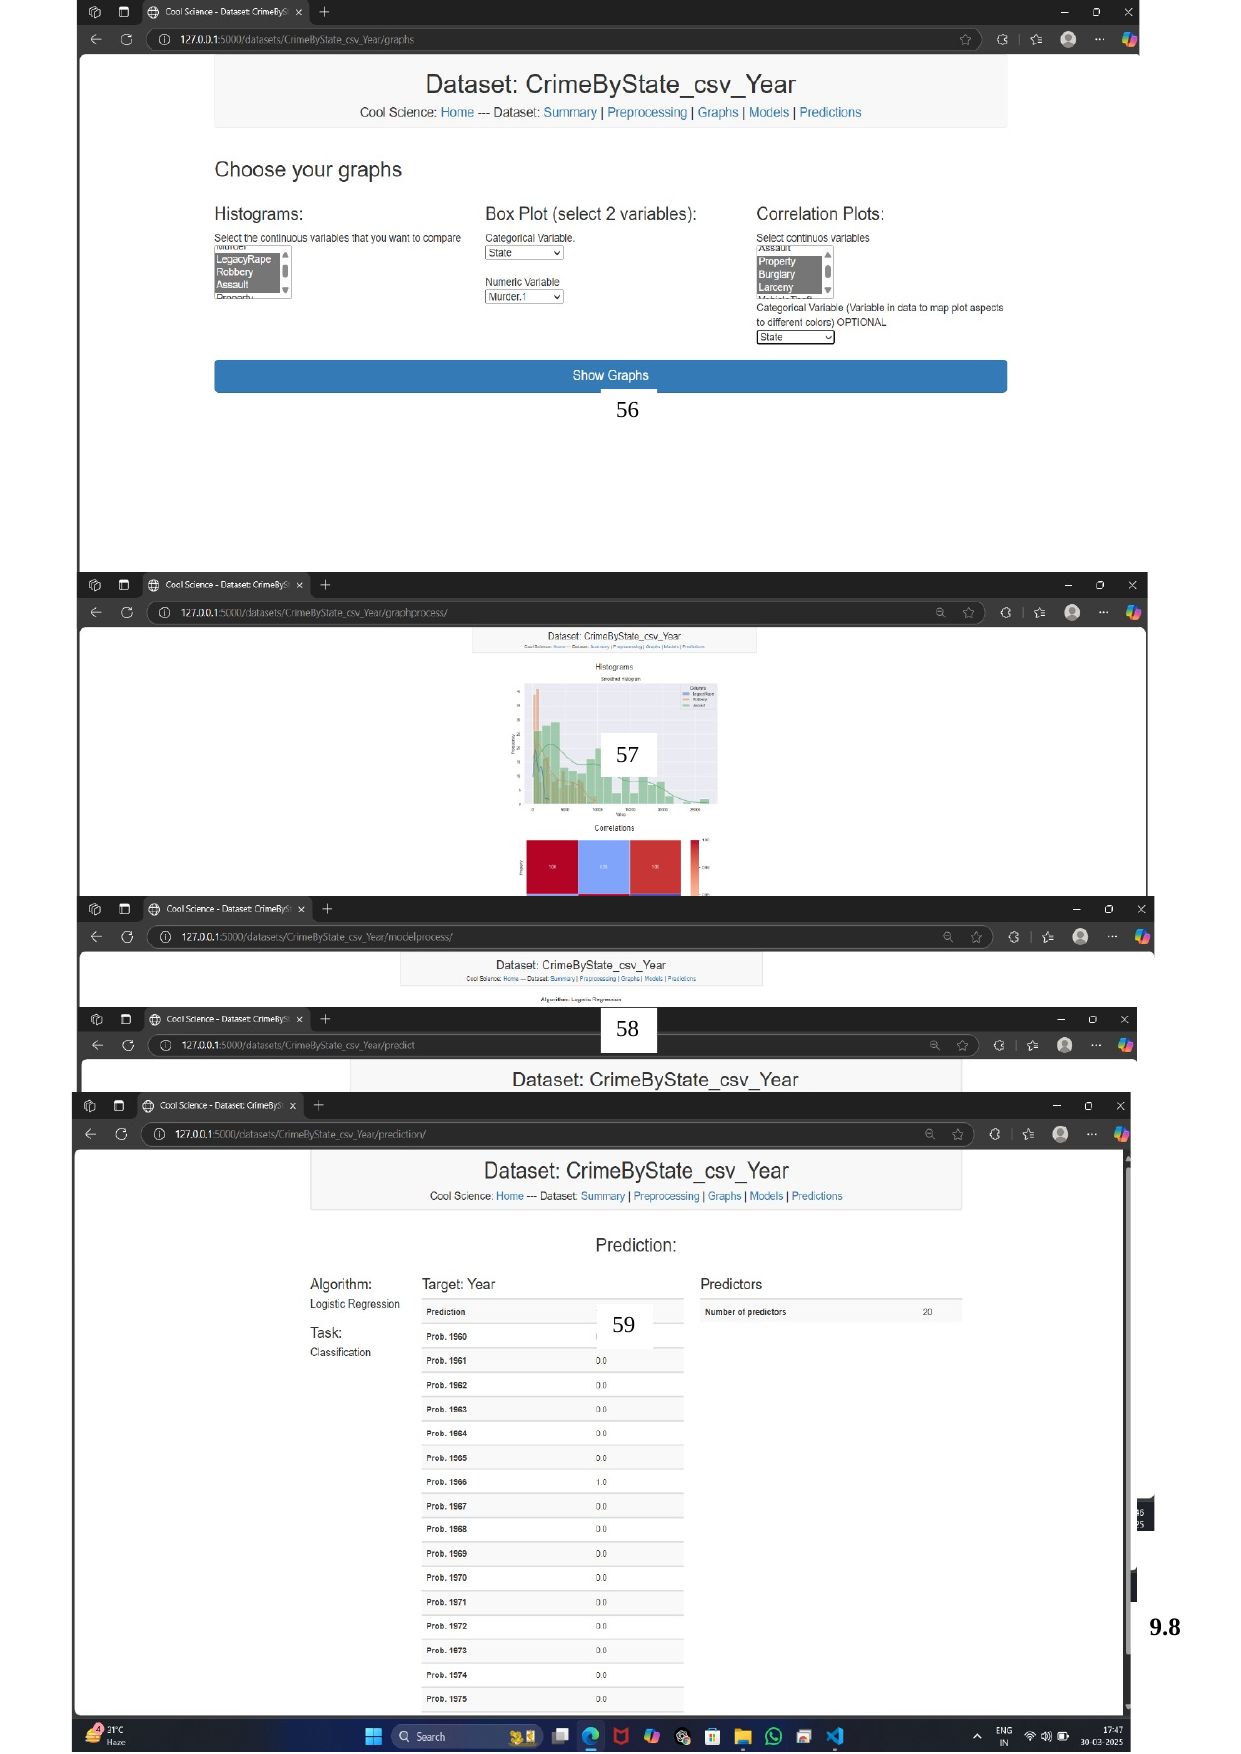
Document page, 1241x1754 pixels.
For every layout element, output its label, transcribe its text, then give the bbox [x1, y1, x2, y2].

picture [71, 0, 1155, 1752]
text 9.8 Conclusion [1130, 1267, 1181, 1640]
